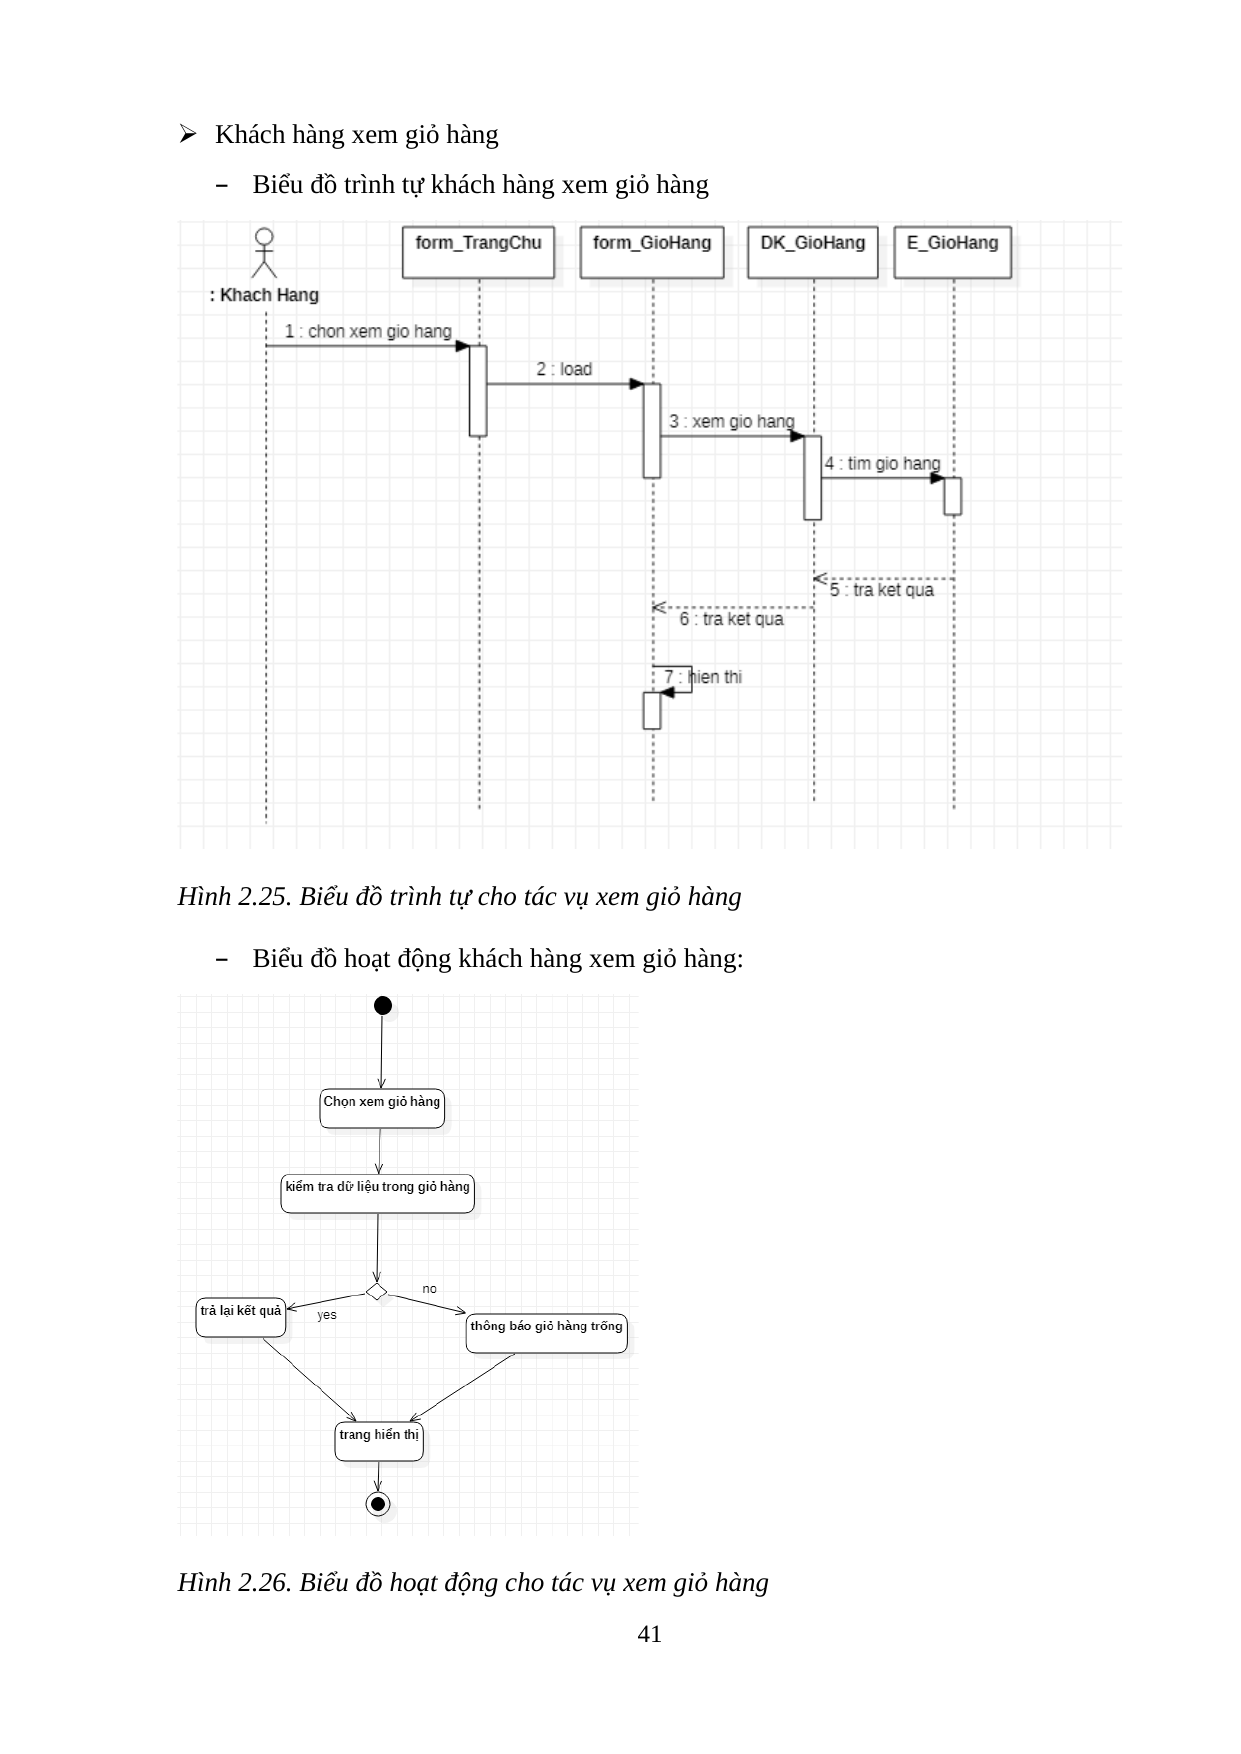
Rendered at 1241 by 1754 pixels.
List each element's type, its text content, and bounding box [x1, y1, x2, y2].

list Biểu đồ trình tự khách hàng xem giỏ hàng [215, 165, 1122, 202]
list Khách hàng xem giỏ hàng [177, 118, 1122, 149]
list Biểu đồ hoạt động khách hàng xem giỏ hàng: [215, 939, 1122, 976]
picture [177, 994, 639, 1536]
picture [177, 220, 1123, 849]
